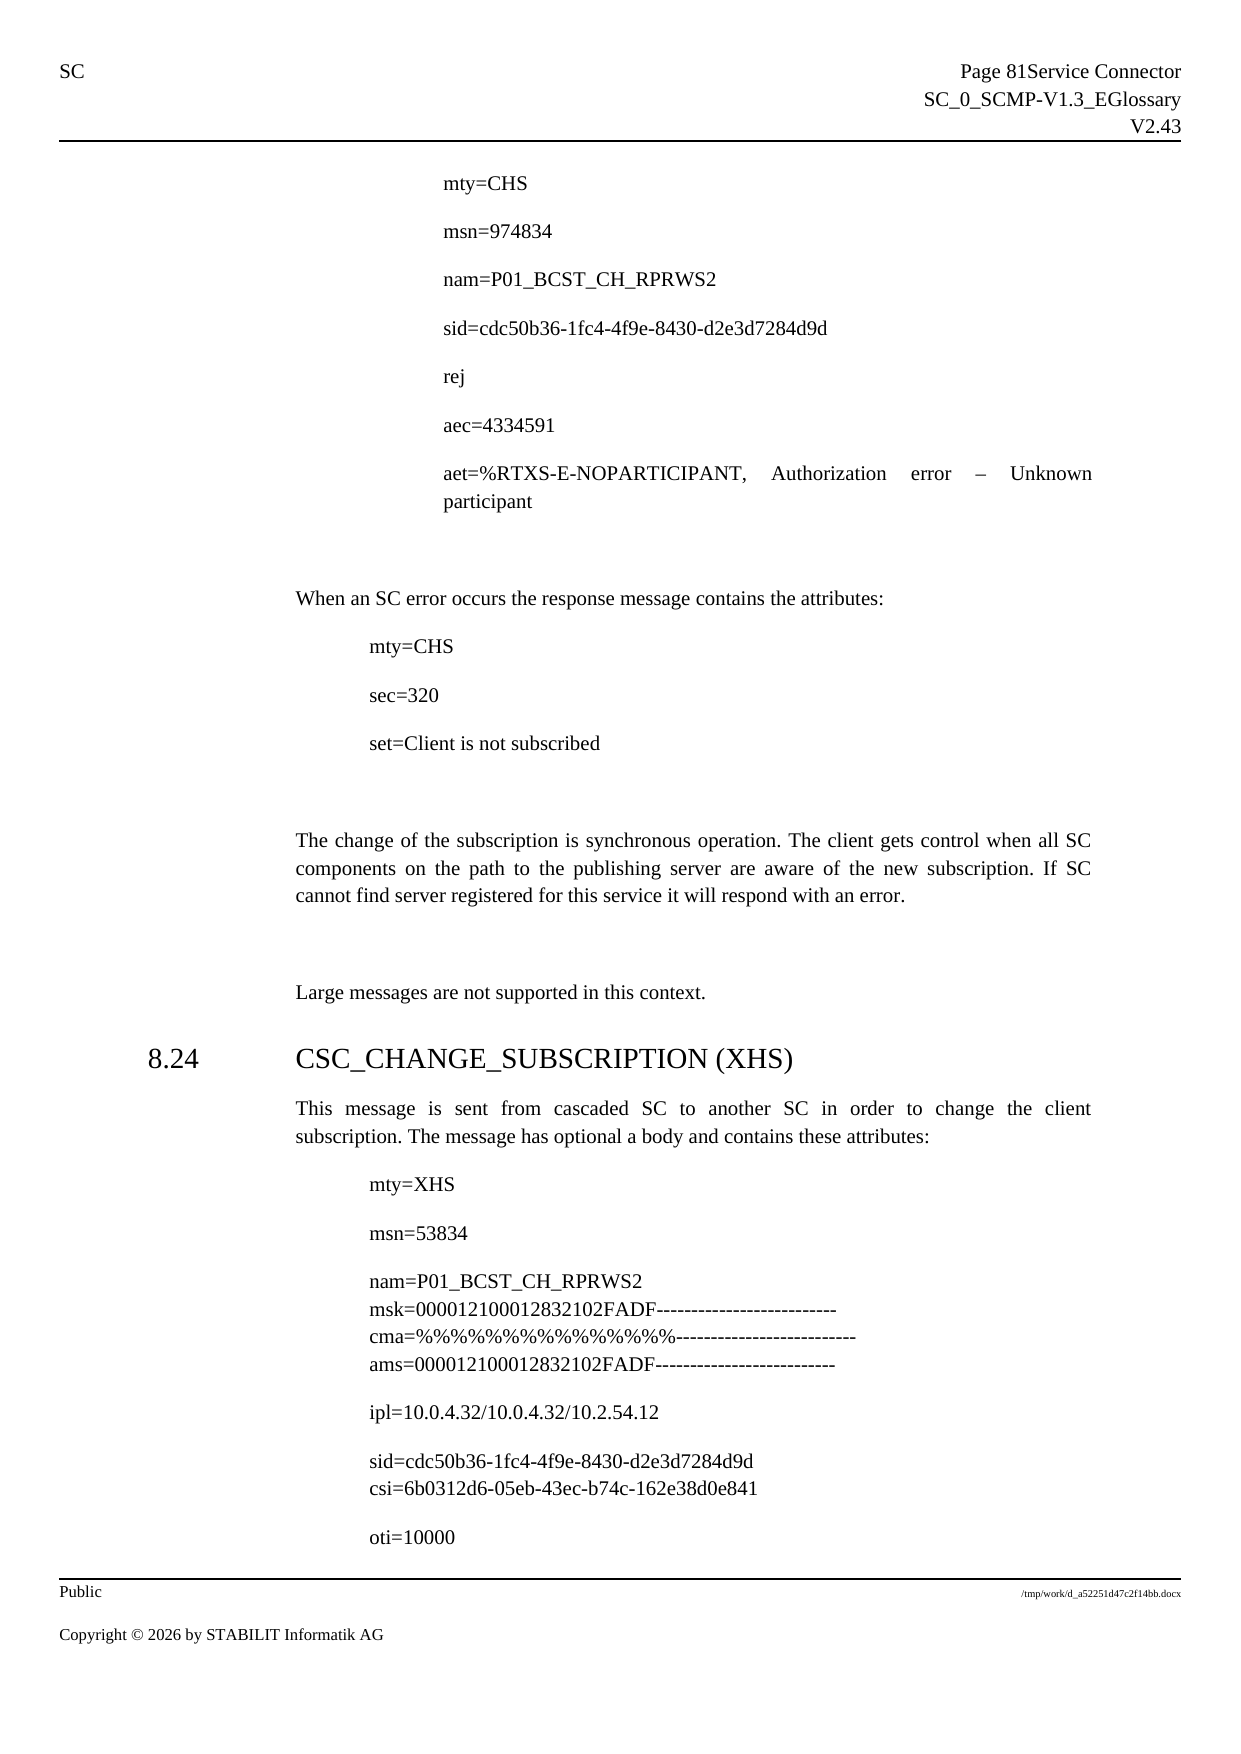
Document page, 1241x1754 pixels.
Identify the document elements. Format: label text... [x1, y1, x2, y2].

text nam=P01_BCST_CH_RPRWS2 [443, 267, 1092, 291]
text set=Client is not subscribed [369, 731, 1092, 755]
text aet=%RTXS-E-NOPARTICIPANT, Authorization error – Unknown participant [443, 461, 1092, 513]
text aec=4334591 [443, 413, 1092, 437]
text mty=XHS [369, 1172, 1092, 1196]
text When an SC error occurs the response message contains the attributes: [295, 586, 1092, 610]
text nam=P01_BCST_CH_RPRWS2 msk=000012100012832102FADF-------------------------- cma=%%%%%%%%%%%%%%%-------------------------- ams=000012100012832102FADF-------------------------- [369, 1269, 1092, 1376]
text oti=10000 [369, 1525, 1092, 1549]
text sid=cdc50b36-1fc4-4f9e-8430-d2e3d7284d9d csi=6b0312d6-05eb-43ec-b74c-162e38d0e841 [369, 1449, 1092, 1500]
text mty=CHS [443, 171, 1092, 194]
text rej [443, 364, 1092, 388]
text mty=CHS [369, 634, 1092, 658]
subtitle CSC_CHANGE_SUBSCRIPTION (XHS) [148, 1041, 1092, 1074]
text This message is sent from cascaded SC to another SC in order to change the client subscription. The message has optional a body and contains these attributes: [295, 1096, 1092, 1148]
text sid=cdc50b36-1fc4-4f9e-8430-d2e3d7284d9d [443, 316, 1092, 340]
text ipl=10.0.4.32/10.0.4.32/10.2.54.12 [369, 1400, 1092, 1424]
text msn=974834 [443, 219, 1092, 243]
text Large messages are not supported in this context. [295, 980, 1092, 1004]
text sec=320 [369, 682, 1092, 707]
text msn=53834 [369, 1221, 1092, 1244]
text The change of the subscription is synchronous operation. The client gets control when all SC components on the path to the publishing server are aware of the new subscription. If SC cannot find server registered for this service it will respond with an error. [295, 828, 1092, 907]
